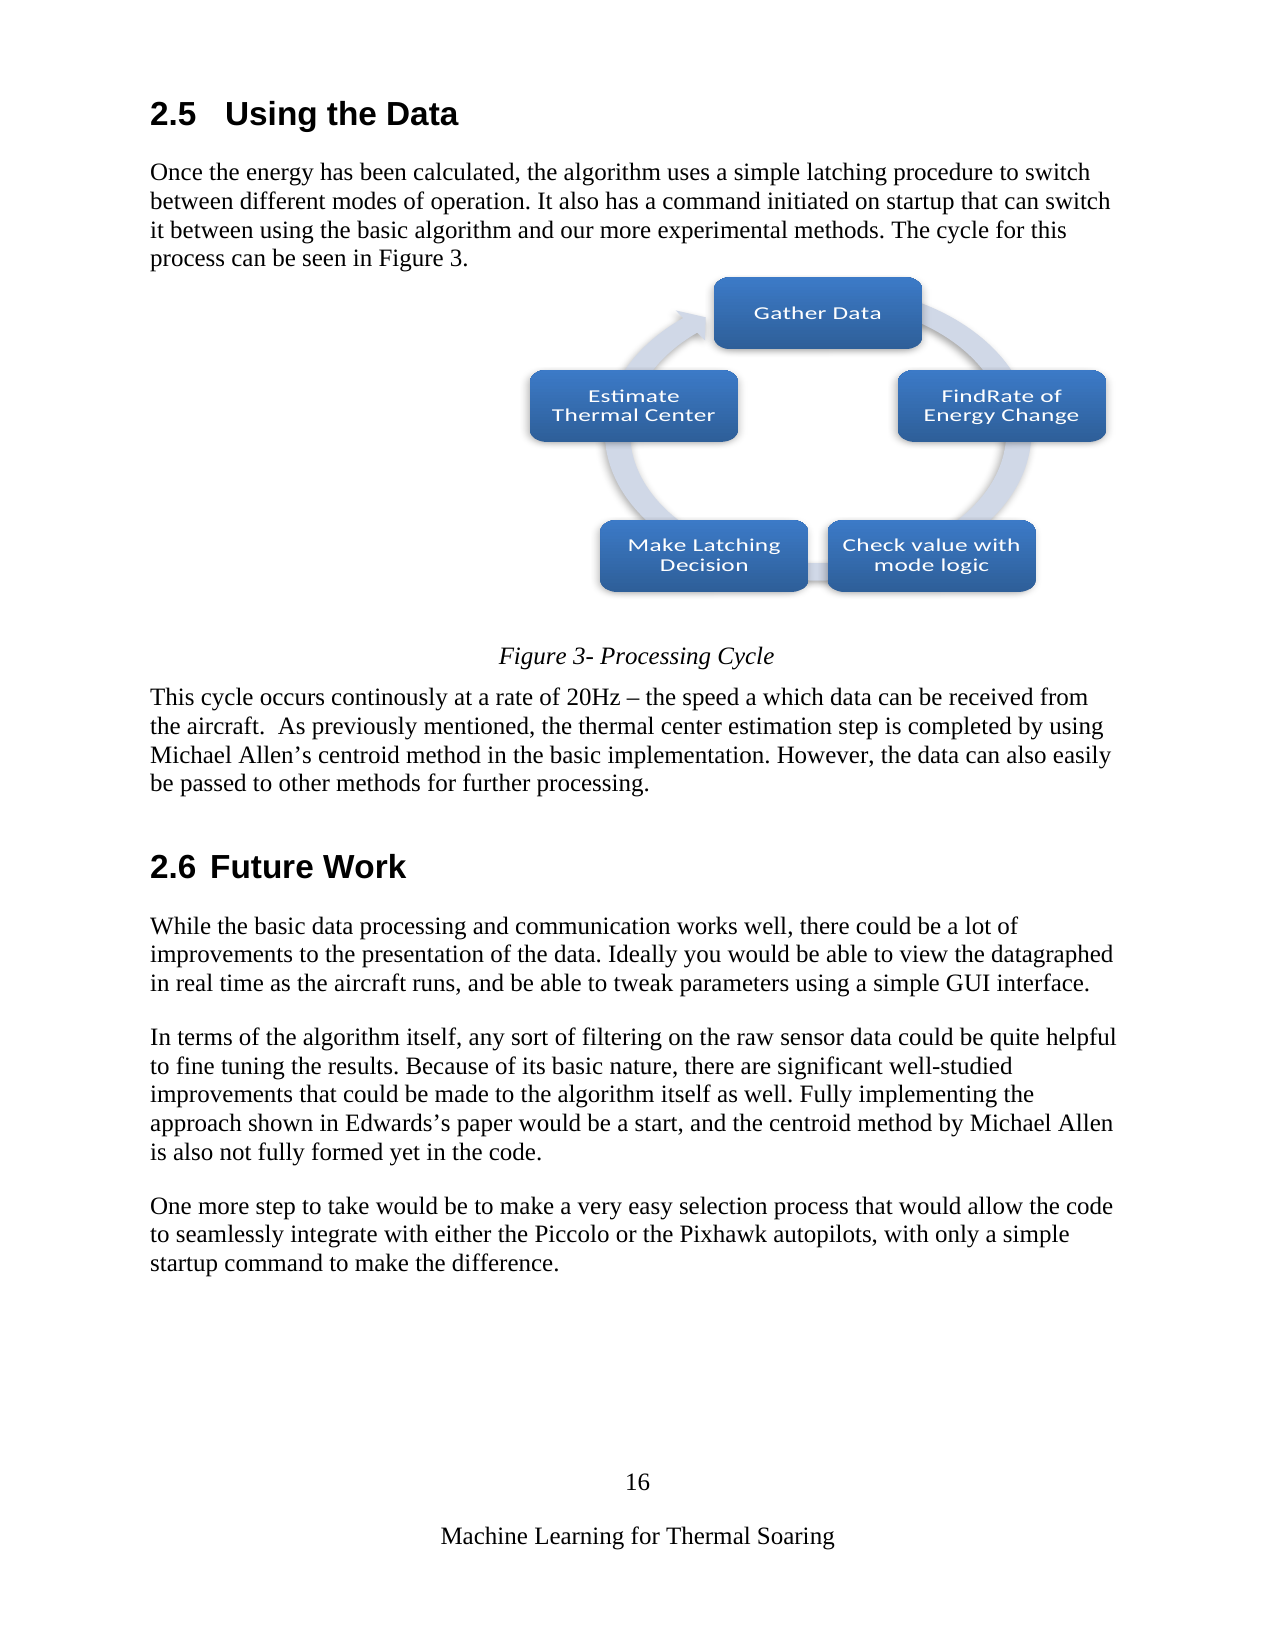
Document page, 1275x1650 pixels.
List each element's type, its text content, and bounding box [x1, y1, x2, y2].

text This cycle occurs continously at a rate of 20Hz – the speed a which data can be received from the aircraft. As previously mentioned, the thermal center estimation step is completed by using Michael Allen’s centroid method in the basic implementation. However, the data can also easily be passed to other methods for further processing. [150, 682, 1125, 797]
subtitle Using the Data [150, 94, 1125, 132]
text Figure 3- Processing Cycle [150, 641, 1125, 670]
text While the basic data processing and communication works well, there could be a lot of improvements to the presentation of the data. Ideally you would be able to view the datagraphed in real time as the aircraft runs, and be able to tweak parameters using a simple GUI interface. [150, 911, 1125, 997]
text Once the energy has been calculated, the algorithm uses a simple latching procedure to switch between different modes of operation. It also has a command initiated on startup that can switch it between using the basic algorithm and our more experimental methods. The cycle for this process can be seen in Figure 3. [150, 157, 1125, 616]
text One more step to take would be to make a very easy selection process that would allow the code to seamlessly integrate with either the Piccolo or the Pixhawk autopilots, with only a simple startup command to make the difference. [150, 1191, 1125, 1277]
subtitle Future Work [150, 847, 1125, 886]
text In terms of the algorithm itself, any sort of filtering on the raw sensor data could be quite helpful to fine tuning the results. Because of its basic nature, there are significant well-studied improvements that could be made to the algorithm itself as well. Fully implementing the approach shown in Edwards’s paper would be a start, and the centroid method by Michael Allen is also not fully formed yet in the code. [150, 1022, 1125, 1166]
